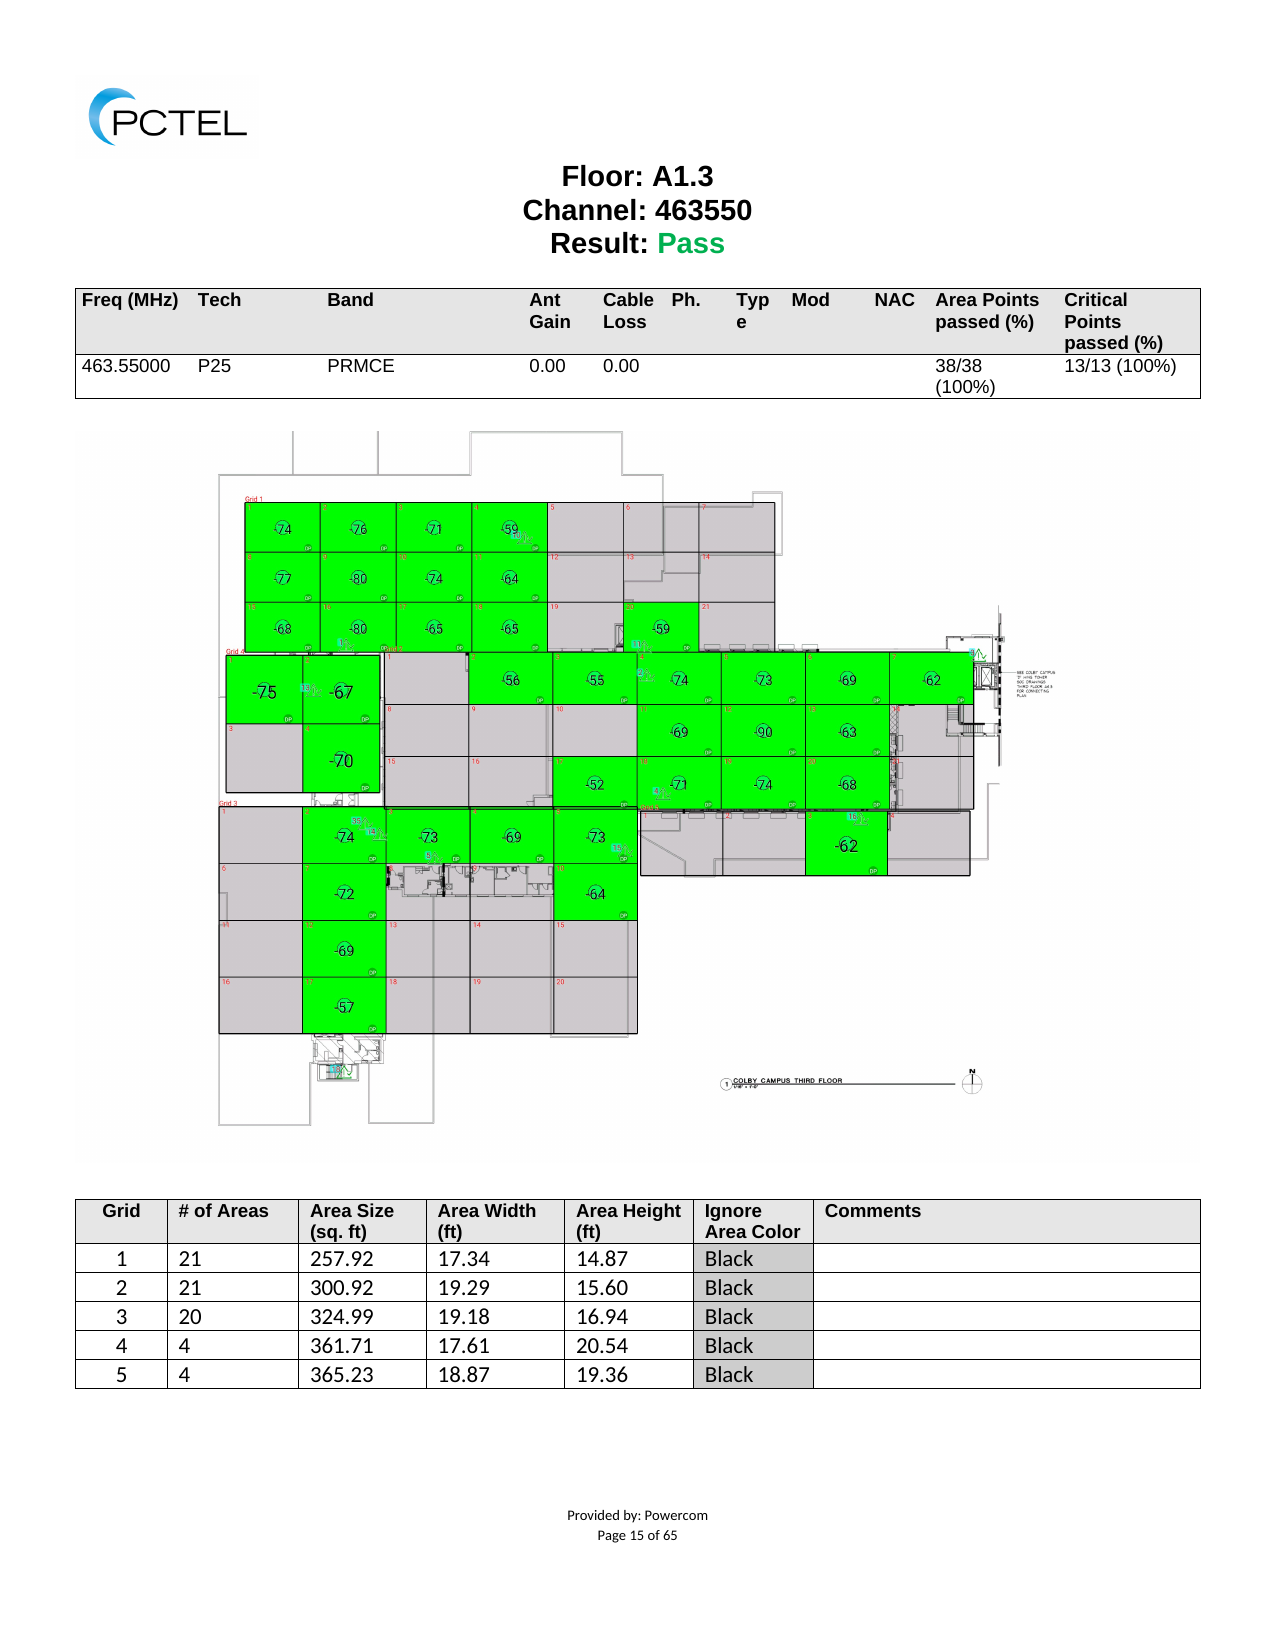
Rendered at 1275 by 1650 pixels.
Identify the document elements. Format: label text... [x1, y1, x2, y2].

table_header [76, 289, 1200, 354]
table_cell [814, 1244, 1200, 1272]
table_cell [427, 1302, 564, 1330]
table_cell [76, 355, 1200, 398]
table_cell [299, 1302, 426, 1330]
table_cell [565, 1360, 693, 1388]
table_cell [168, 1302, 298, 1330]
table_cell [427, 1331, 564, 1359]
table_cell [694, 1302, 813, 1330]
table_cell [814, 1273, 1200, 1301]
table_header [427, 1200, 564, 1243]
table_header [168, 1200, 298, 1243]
text Floor: A1.3 [75, 103, 1200, 192]
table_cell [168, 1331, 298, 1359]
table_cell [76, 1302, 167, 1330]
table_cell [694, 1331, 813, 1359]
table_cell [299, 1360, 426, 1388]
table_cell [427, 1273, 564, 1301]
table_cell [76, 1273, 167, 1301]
text Channel: 463550 [75, 192, 1200, 226]
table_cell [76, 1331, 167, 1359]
picture [75, 75, 260, 103]
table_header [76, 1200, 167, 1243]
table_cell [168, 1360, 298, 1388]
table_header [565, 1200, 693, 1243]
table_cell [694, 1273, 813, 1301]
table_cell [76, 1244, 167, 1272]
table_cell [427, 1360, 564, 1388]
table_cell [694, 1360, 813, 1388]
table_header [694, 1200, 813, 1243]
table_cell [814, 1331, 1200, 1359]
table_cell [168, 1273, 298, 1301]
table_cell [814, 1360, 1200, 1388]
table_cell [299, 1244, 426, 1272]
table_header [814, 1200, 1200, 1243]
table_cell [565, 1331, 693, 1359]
text Result: Pass [75, 226, 1200, 259]
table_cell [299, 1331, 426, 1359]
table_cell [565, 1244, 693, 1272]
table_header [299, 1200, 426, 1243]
picture [75, 431, 1200, 1163]
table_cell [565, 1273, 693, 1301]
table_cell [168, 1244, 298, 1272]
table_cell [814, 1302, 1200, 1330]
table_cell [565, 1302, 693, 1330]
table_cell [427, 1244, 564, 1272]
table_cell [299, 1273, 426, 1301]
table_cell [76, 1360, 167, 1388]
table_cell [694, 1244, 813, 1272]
